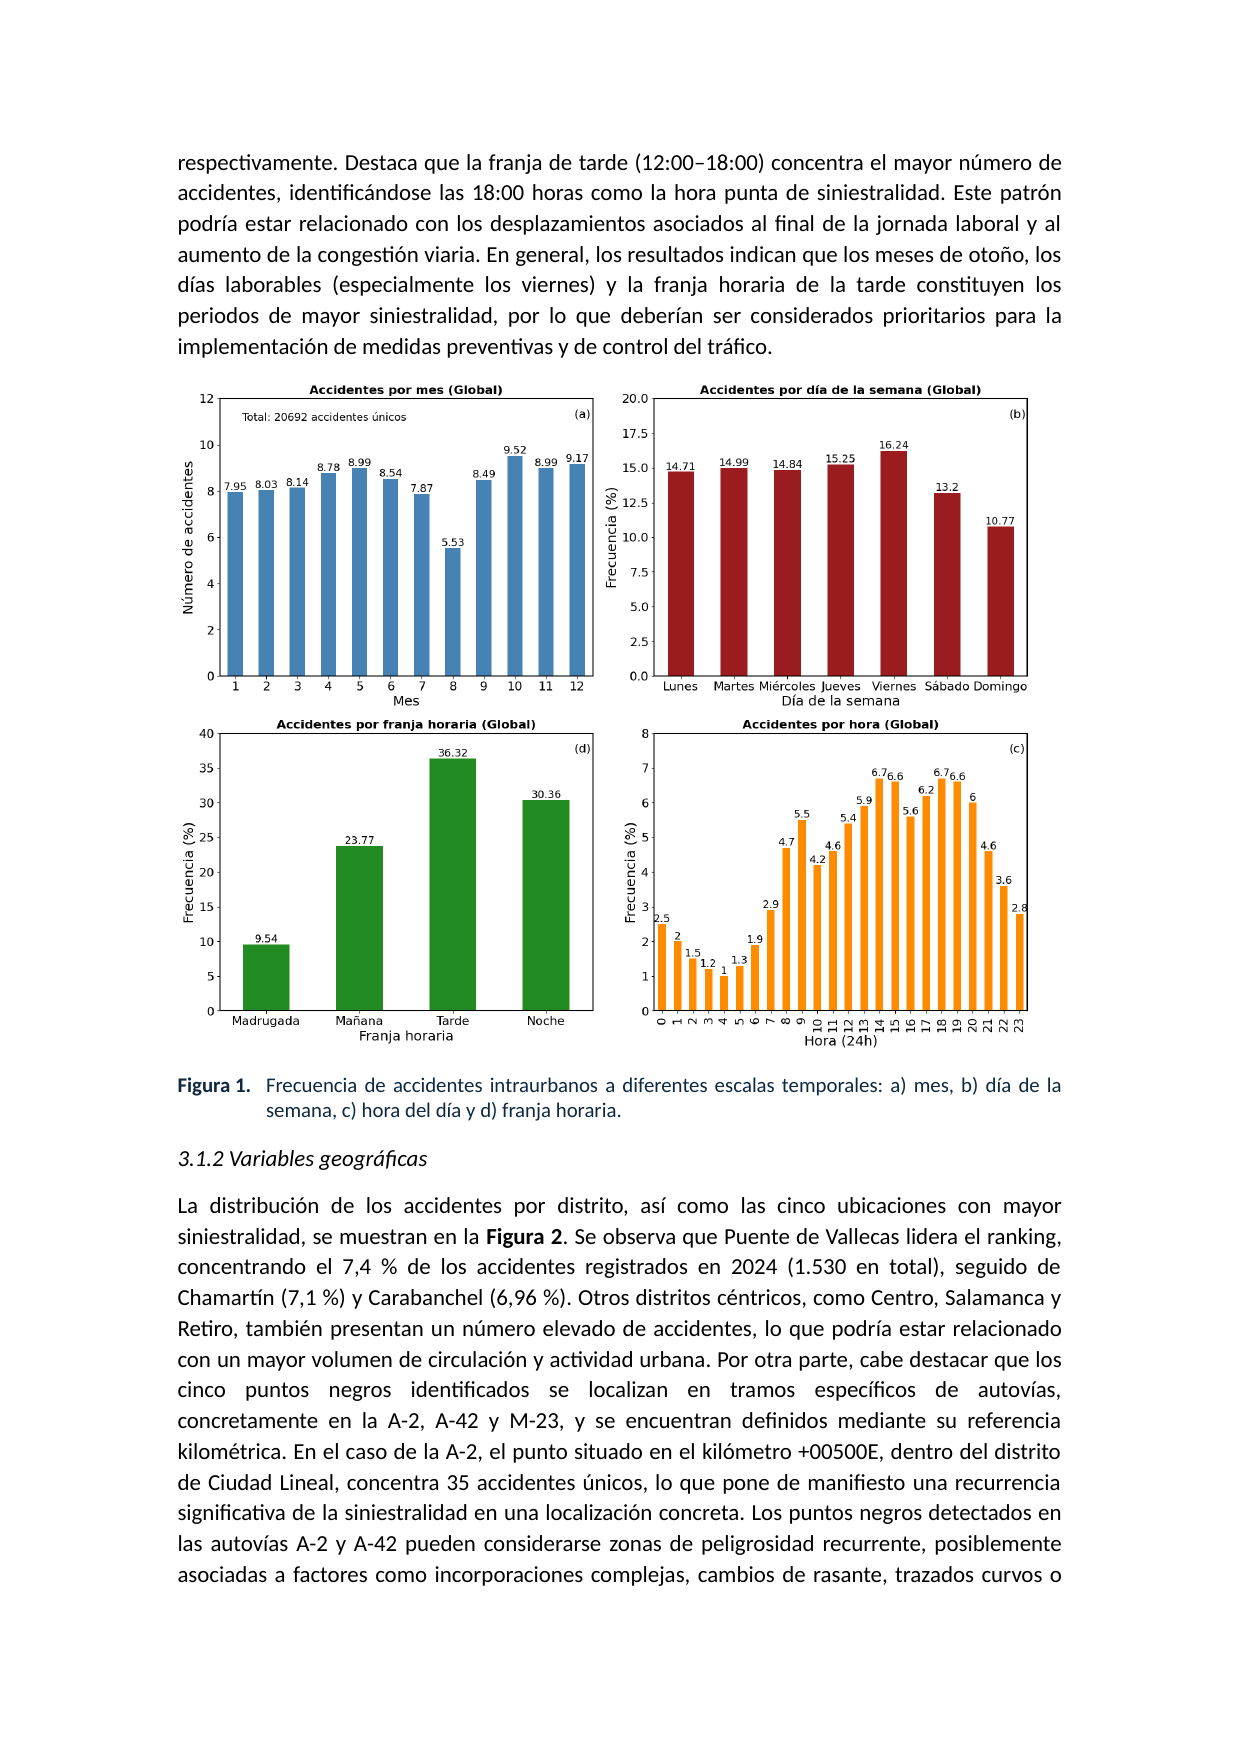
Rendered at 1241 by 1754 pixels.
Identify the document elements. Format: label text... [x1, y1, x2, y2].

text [177, 148, 1063, 360]
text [177, 1191, 1063, 1588]
text Figura 1. Frecuencia de accidentes intraurbanos a diferentes escalas temporales: a) mes, b) día de la semana, c) hora del día y d) franja horaria. [177, 1072, 1063, 1123]
picture [177, 379, 1033, 1053]
subtitle 3.1.2 Variables geográficas [177, 1144, 1063, 1172]
